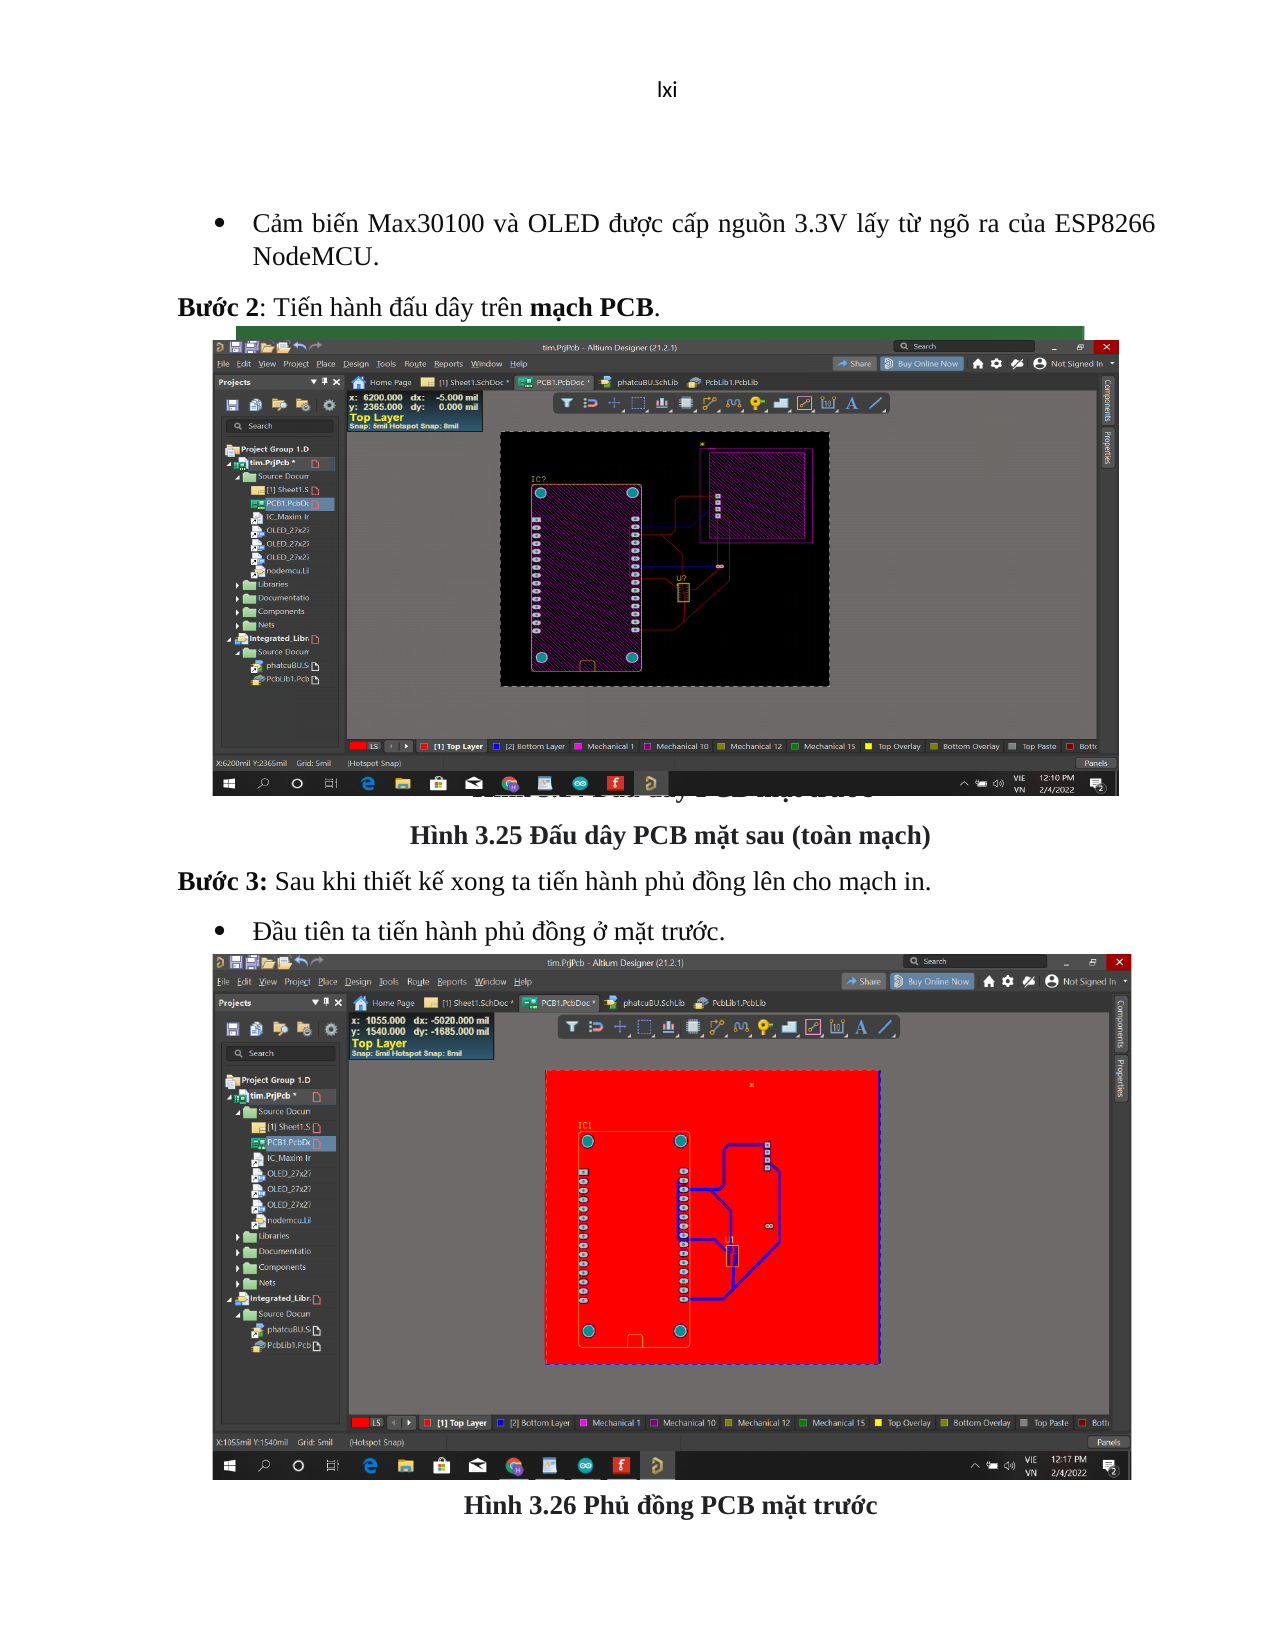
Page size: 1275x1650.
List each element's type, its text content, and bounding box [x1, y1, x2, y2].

list Đầu tiên ta tiến hành phủ đồng ở mặt trước. [215, 915, 1156, 946]
picture [212, 954, 1132, 1480]
text Bước 2: Tiến hành đấu dây trên mạch PCB. [177, 291, 1156, 322]
picture [212, 326, 1119, 796]
list Cảm biến Max30100 và OLED được cấp nguồn 3.3V lấy từ ngõ ra của ESP8266 NodeMCU. [215, 207, 1156, 272]
text Bước 3: Sau khi thiết kế xong ta tiến hành phủ đồng lên cho mạch in. [177, 865, 1156, 896]
